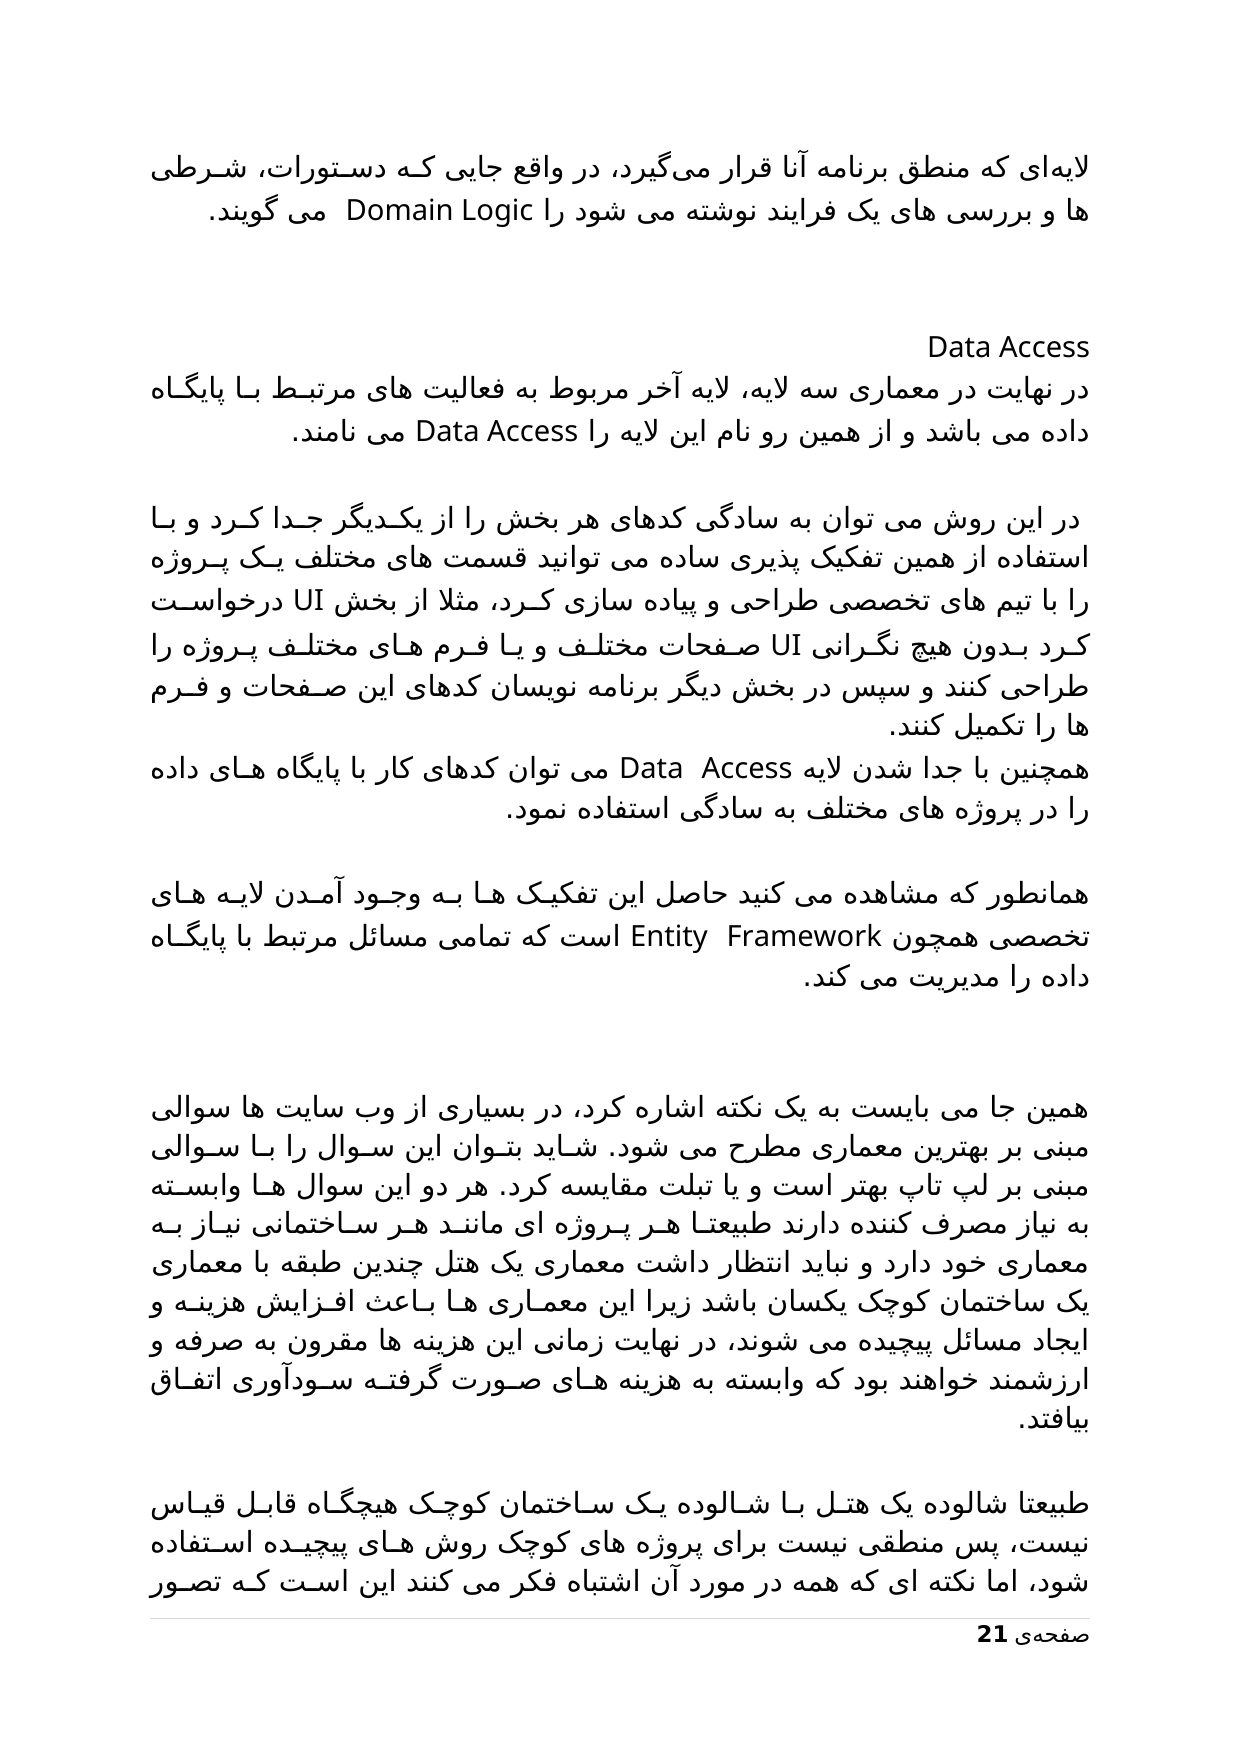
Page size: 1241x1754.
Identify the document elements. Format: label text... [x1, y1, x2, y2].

text همین جا می بایست به یک نکته اشاره کرد، در بسیاری از وب سایت ها سوالی مبنی بر بهترین معماری مطرح می شود. شاید بتوان این سوال را با سوالی مبنی بر لپ تاپ بهتر است و یا تبلت مقایسه کرد. هر دو این سوال ها وابسته به نیاز مصرف کننده دارند طبیعتا هر پروژه ای مانند هر ساختمانی نیاز به معماری خود دارد و نباید انتظار داشت معماری یک هتل چندین طبقه با معماری یک ساختمان کوچک یکسان باشد زیرا این معماری ها باعث افزایش هزینه و ایجاد مسائل پیچیده می شوند، در نهایت زمانی این هزینه ها مقرون به صرفه و ارزشمند خواهند بود که وابسته به هزینه های صورت گرفته سودآوری اتفاق بیافتد. [150, 1090, 1090, 1436]
text در نهایت در معماری سه لایه، لایه آخر مربوط به فعالیت های مرتبط با پایگاه داده می باشد و از همین رو نام این لایه را Data Access می نامند. [150, 371, 1090, 450]
text در این روش می توان به سادگی کدهای هر بخش را از یکدیگر جدا کرد و با استفاده از همین تفکیک پذیری ساده می توانید قسمت های مختلف یک پروژه را با تیم های تخصصی طراحی و پیاده سازی کرد، مثلا از بخش UI درخواست کرد بدون هیچ نگرانی UI صفحات مختلف و یا فرم های مختلف پروژه را طراحی کنند و سپس در بخش دیگر برنامه نویسان کدهای این صفحات و فرم ها را تکمیل کنند. [150, 502, 1090, 742]
text Data Access [150, 326, 1090, 366]
text همچنین با جدا شدن لایه Data Access می توان کدهای کار با پایگاه های داده را در پروژه های مختلف به سادگی استفاده نمود. [150, 747, 1090, 826]
text همانطور که مشاهده می کنید حاصل این تفکیک ها به وجود آمدن لایه های تخصصی همچون Entity Framework است که تمامی مسائل مرتبط با پایگاه داده را مدیریت می کند. [150, 876, 1090, 994]
text لایه‌ای که منطق برنامه آنا قرار می‌گیرد، در واقع جایی که دستورات، شرطی ها و بررسی های یک فرایند نوشته می شود را Domain Logic می گویند. [150, 150, 1090, 229]
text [150, 1486, 1090, 1598]
